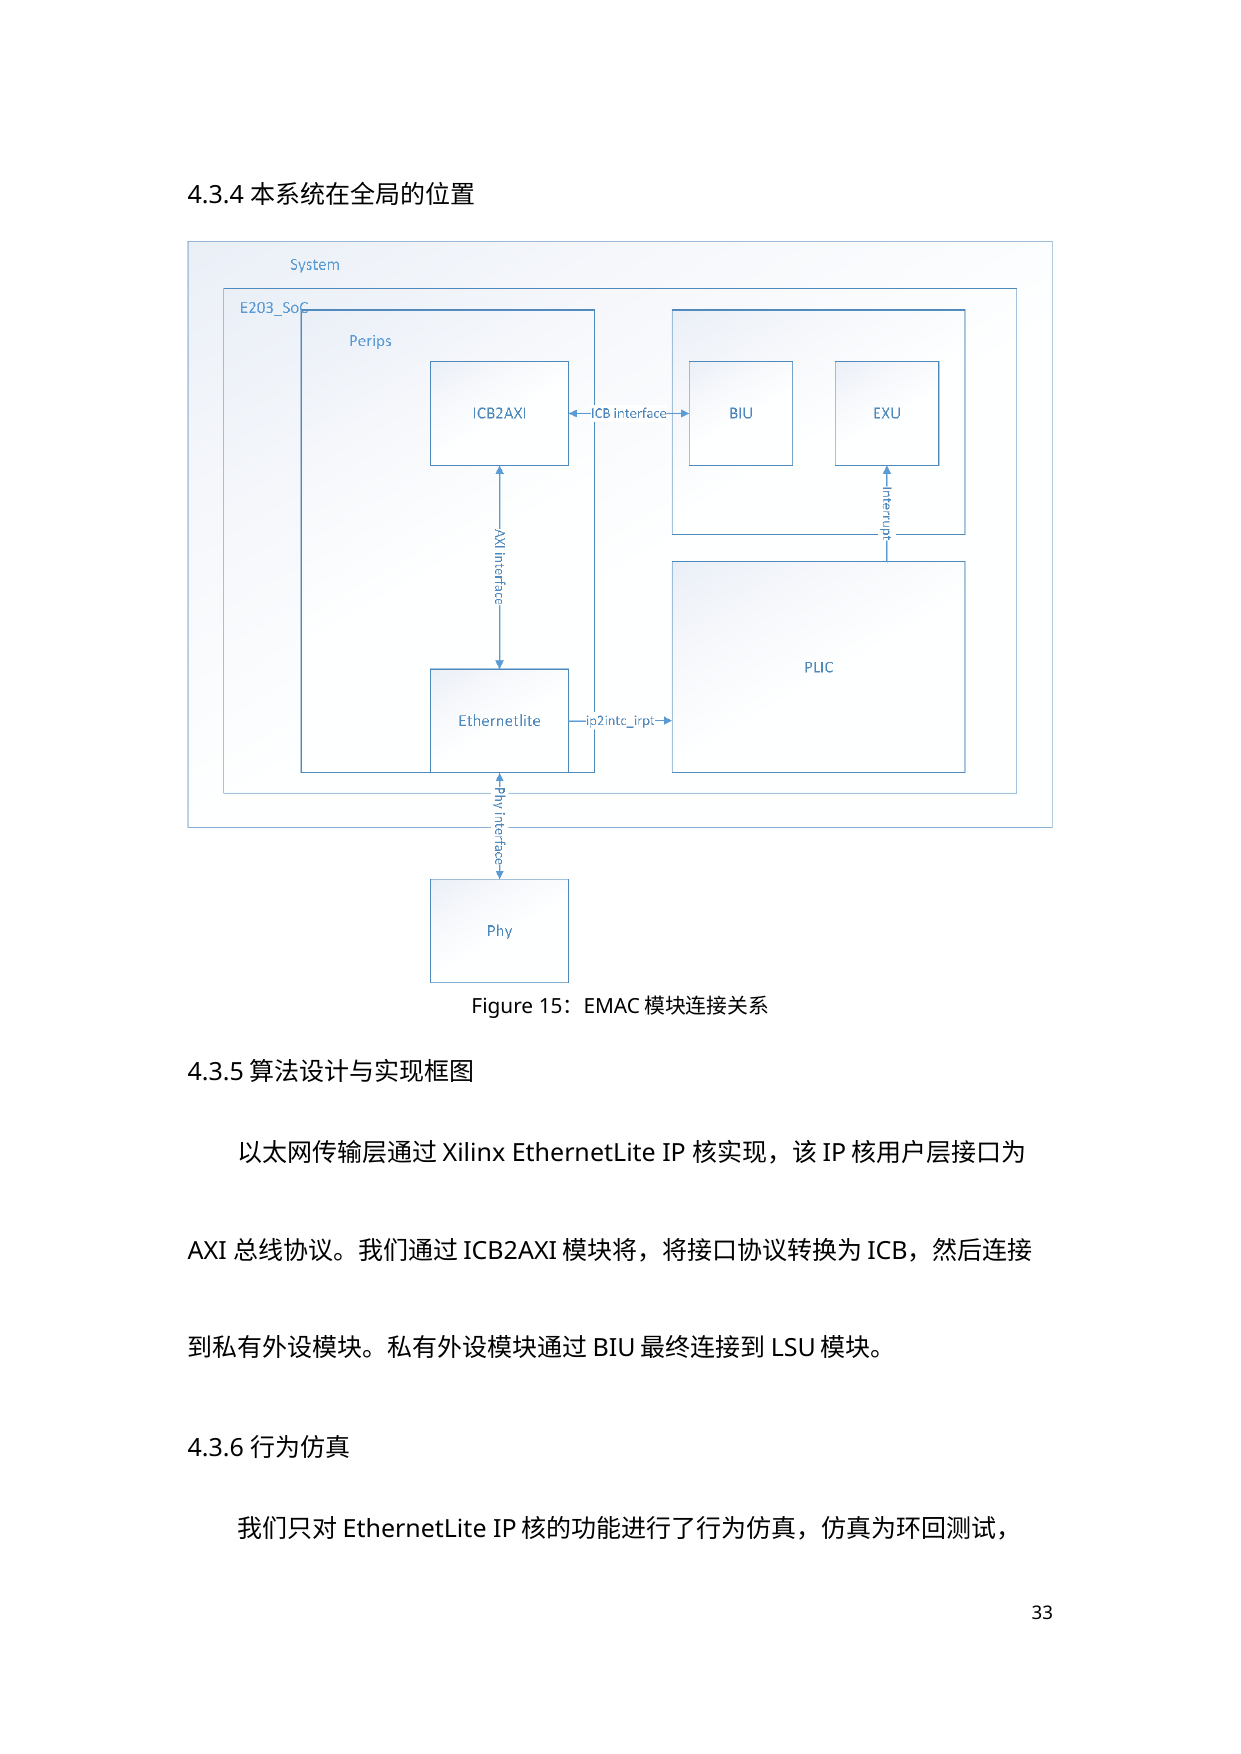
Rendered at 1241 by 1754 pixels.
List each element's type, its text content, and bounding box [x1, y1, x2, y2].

picture [187, 241, 1053, 983]
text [187, 1494, 1053, 1559]
subtitle 4.3.4 本系统在全局的位置 [187, 160, 1053, 225]
text Figure 15：EMAC模块连接关系 [187, 988, 1053, 1021]
subtitle 4.3.6 行为仿真 [187, 1413, 1053, 1478]
subtitle 4.3.5算法设计与实现框图 [187, 1037, 1053, 1102]
text 以太网传输层通过Xilinx EthernetLite IP 核实现，该IP核用户层接口为AXI 总线协议。我们通过ICB2AXI模块将，将接口协议转换为ICB，然后连接到私有外设模块。私有外设模块通过BIU最终连接到LSU模块。 [187, 1118, 1053, 1378]
